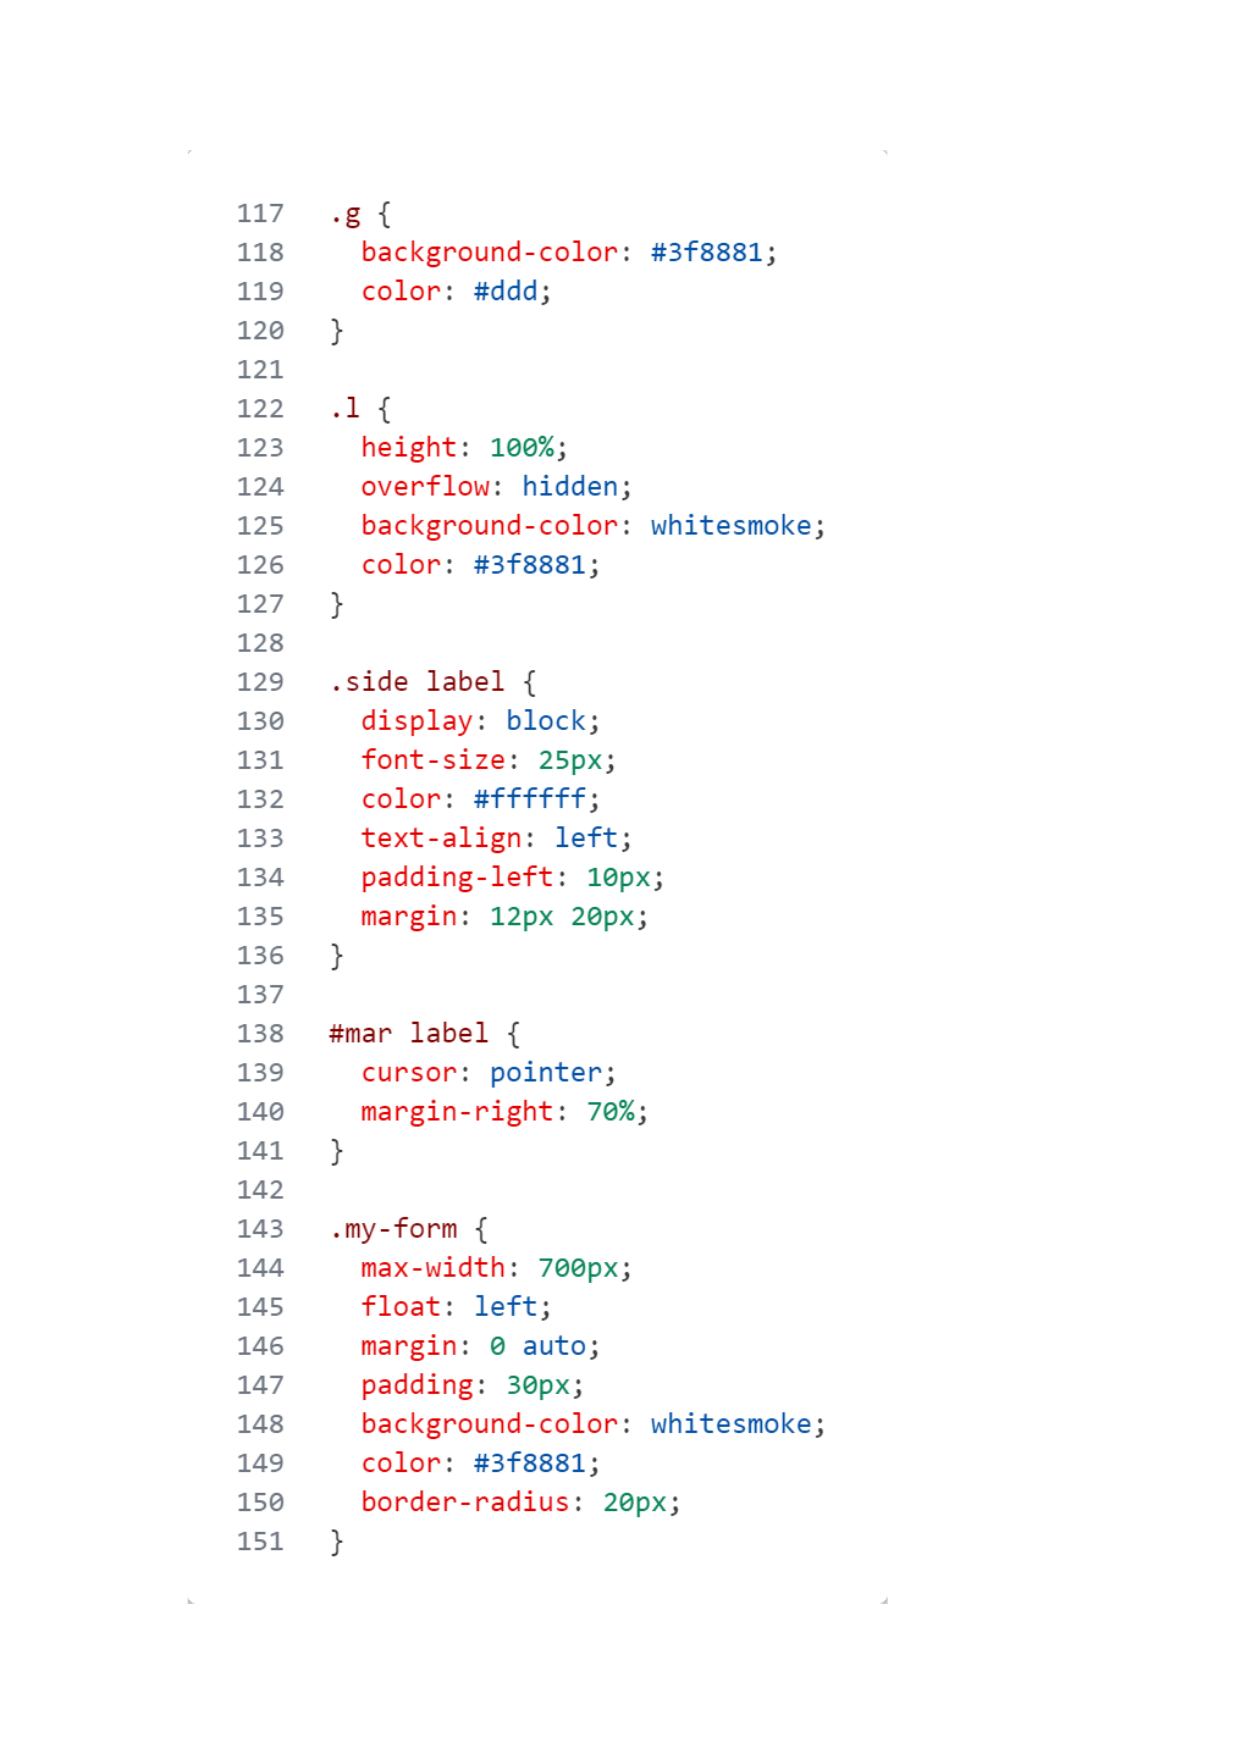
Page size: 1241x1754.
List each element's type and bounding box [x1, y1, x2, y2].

picture [187, 150, 888, 1604]
